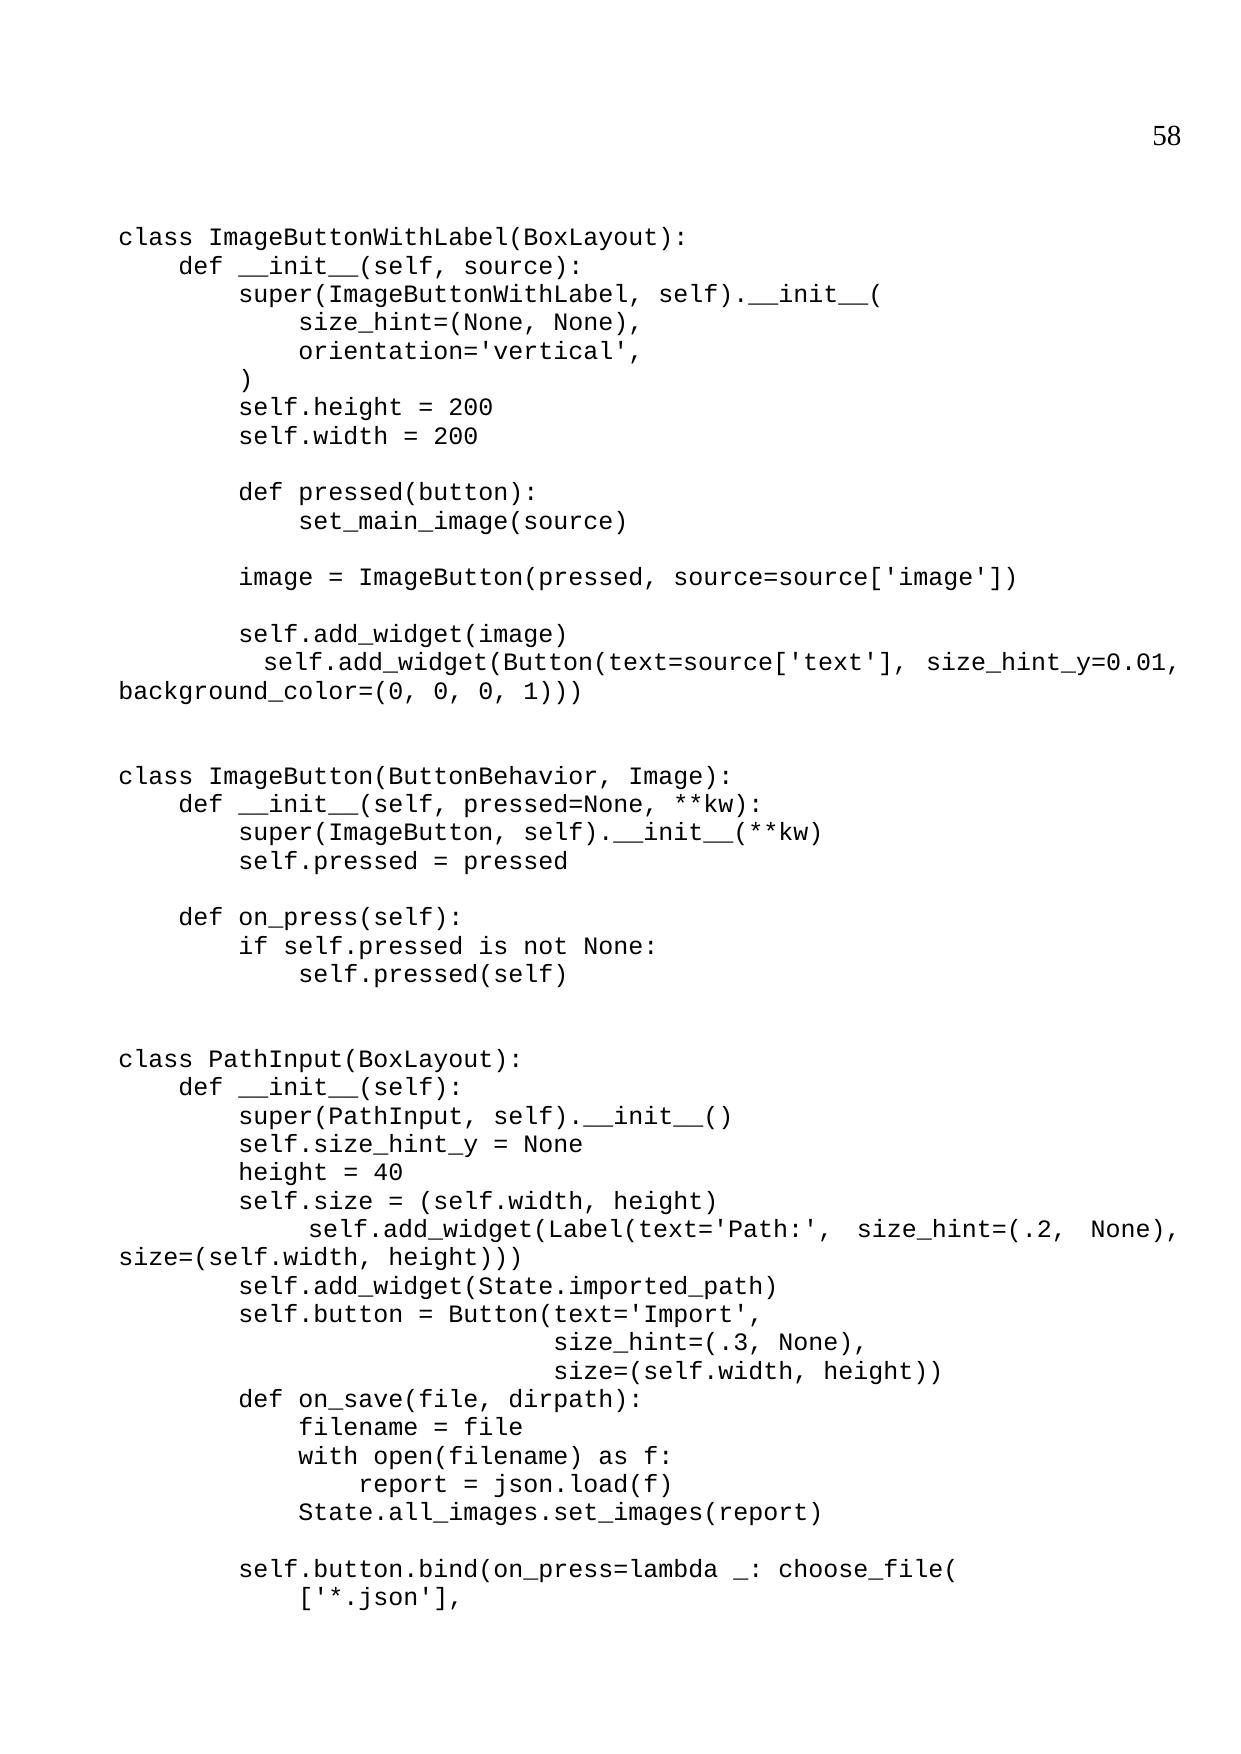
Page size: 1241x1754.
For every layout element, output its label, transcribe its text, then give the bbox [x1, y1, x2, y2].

list with open(filename) as f: [118, 1443, 1181, 1472]
list super(ImageButtonWithLabel, self).__init__( [118, 282, 1181, 310]
list self.width = 200 [118, 423, 1181, 452]
list class ImageButton(ButtonBehavior, Image): [118, 763, 1181, 792]
list self.add_widget(Label(text='Path:', size_hint=(.2, None), size=(self.width, height))) [118, 1217, 1181, 1273]
list super(ImageButton, self).__init__(**kw) [118, 820, 1181, 848]
list def __init__(self): [118, 1075, 1181, 1103]
list def on_save(file, dirpath): [118, 1387, 1181, 1415]
list size_hint=(.3, None), [118, 1330, 1181, 1358]
list ) [118, 367, 1181, 395]
list ['*.json'], [118, 1585, 1181, 1613]
list self.pressed = pressed [118, 848, 1181, 877]
list image = ImageButton(pressed, source=source['image']) [118, 565, 1181, 593]
list self.pressed(self) [118, 962, 1181, 990]
list filename = file [118, 1415, 1181, 1443]
list set_main_image(source) [118, 508, 1181, 537]
list self.add_widget(image) [118, 622, 1181, 650]
list class PathInput(BoxLayout): [118, 1047, 1181, 1075]
list if self.pressed is not None: [118, 933, 1181, 962]
list State.all_images.set_images(report) [118, 1500, 1181, 1528]
list size=(self.width, height)) [118, 1358, 1181, 1387]
list orientation='vertical', [118, 338, 1181, 367]
list def on_press(self): [118, 905, 1181, 933]
list self.button = Button(text='Import', [118, 1302, 1181, 1330]
list def __init__(self, pressed=None, **kw): [118, 792, 1181, 820]
list height = 40 [118, 1160, 1181, 1188]
list def __init__(self, source): [118, 253, 1181, 282]
list self.height = 200 [118, 395, 1181, 423]
list report = json.load(f) [118, 1472, 1181, 1500]
list def pressed(button): [118, 480, 1181, 508]
list size_hint=(None, None), [118, 310, 1181, 338]
list self.button.bind(on_press=lambda _: choose_file( [118, 1557, 1181, 1585]
list self.add_widget(State.imported_path) [118, 1273, 1181, 1302]
list class ImageButtonWithLabel(BoxLayout): [118, 225, 1181, 253]
list self.size = (self.width, height) [118, 1188, 1181, 1217]
list super(PathInput, self).__init__() [118, 1103, 1181, 1132]
list self.add_widget(Button(text=source['text'], size_hint_y=0.01, background_color=(0, 0, 0, 1))) [118, 650, 1181, 707]
list self.size_hint_y = None [118, 1132, 1181, 1160]
